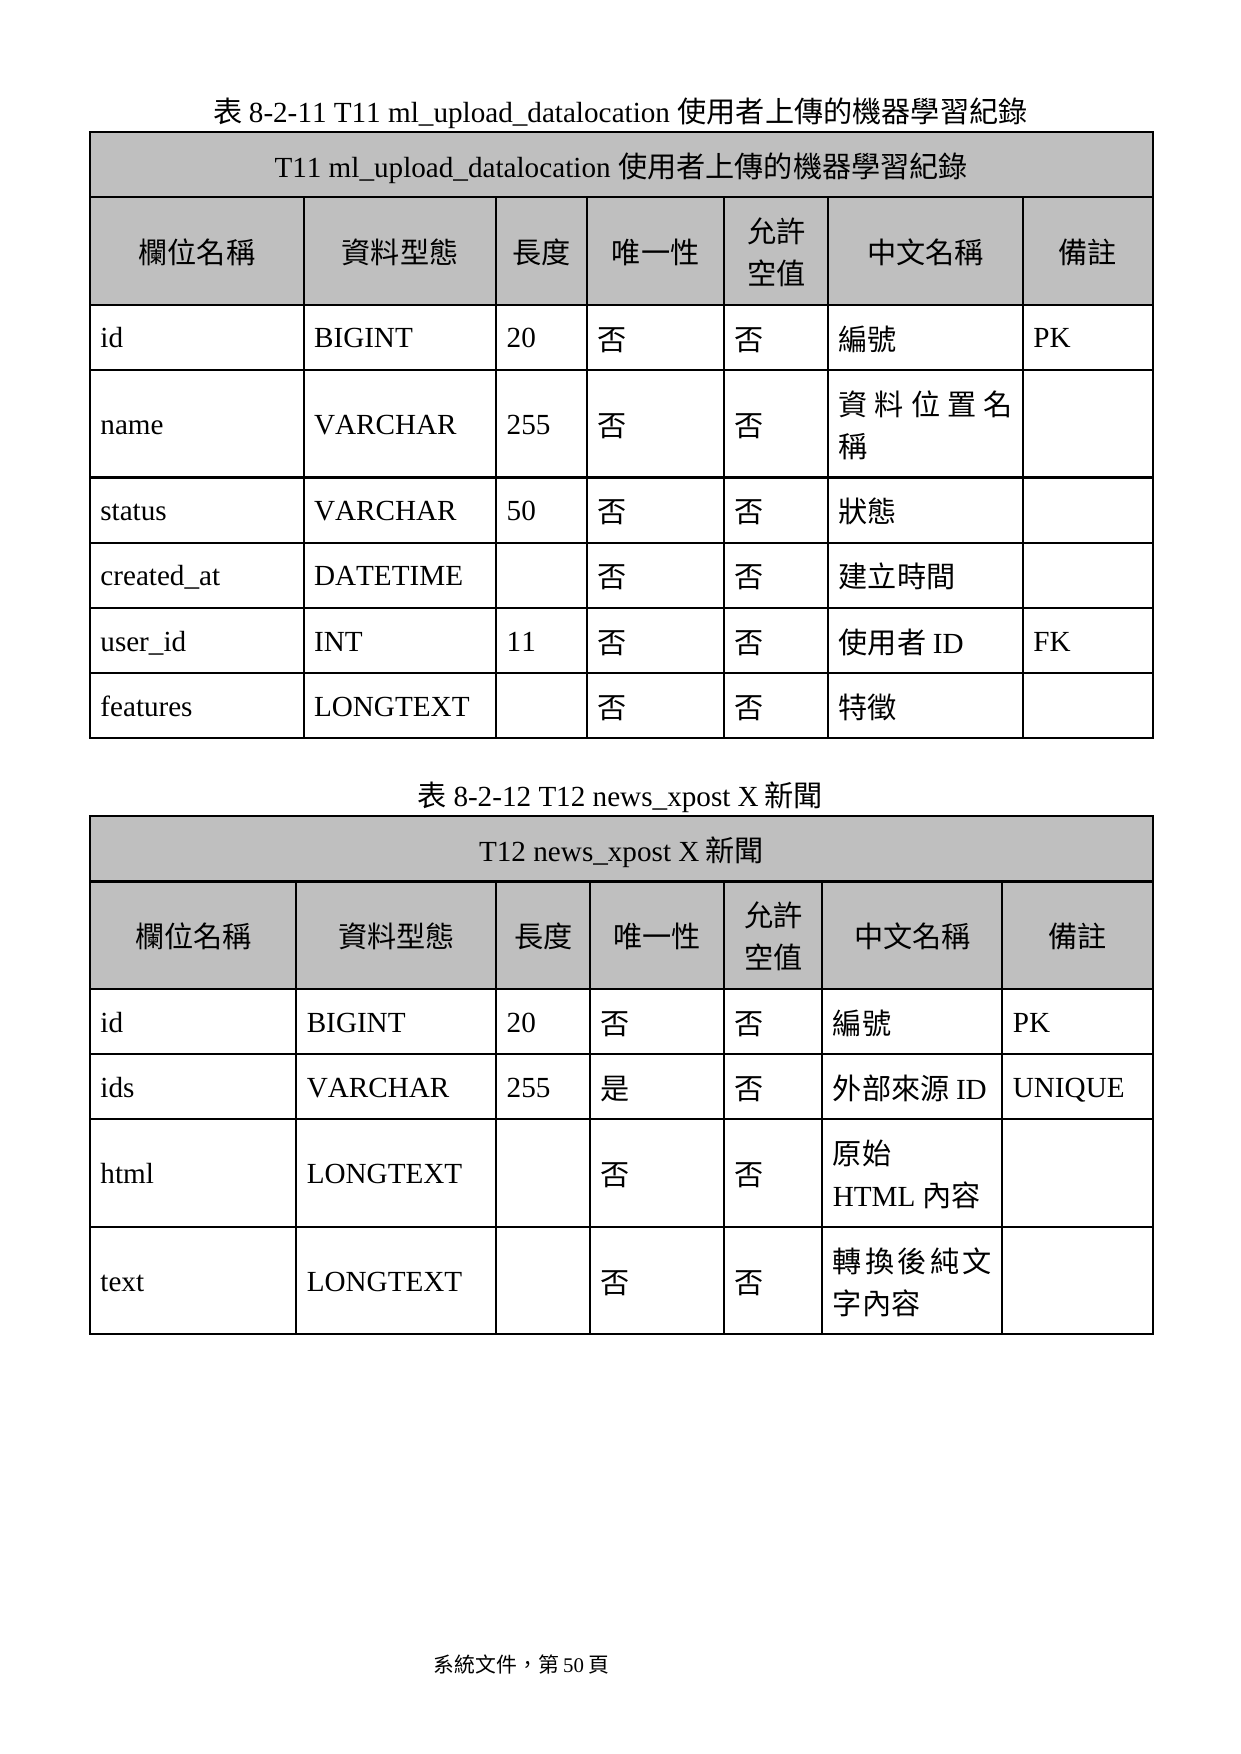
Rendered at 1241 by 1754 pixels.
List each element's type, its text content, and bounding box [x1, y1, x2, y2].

table_cell 否 [588, 674, 723, 737]
table_cell 原始 HTML 內容 [823, 1120, 1001, 1226]
table_cell 允許空值 [725, 883, 821, 988]
table_cell id [91, 990, 295, 1053]
table_cell [1024, 479, 1152, 542]
table_cell 唯一性 [588, 198, 723, 304]
table_cell 唯一性 [591, 883, 723, 988]
table_cell LONGTEXT [297, 1228, 495, 1333]
table_cell 否 [725, 990, 821, 1053]
table_cell id [91, 306, 303, 369]
table_cell 否 [588, 544, 723, 607]
table_cell 資料型態 [305, 198, 495, 304]
table_header T11 ml_upload_datalocation 使用者上傳的機器學習紀錄 [91, 133, 1152, 196]
table_cell 50 [497, 479, 586, 542]
table_cell 否 [591, 1228, 723, 1333]
table_header T12 news_xpost X新聞 [91, 817, 1152, 880]
table_cell 特徵 [829, 674, 1022, 737]
table_cell 255 [497, 1055, 589, 1118]
table_cell 允許空值 [725, 198, 827, 304]
table_cell UNIQUE [1003, 1055, 1152, 1118]
table_cell 255 [497, 371, 586, 476]
table_cell 否 [591, 1120, 723, 1226]
table_cell 中文名稱 [829, 198, 1022, 304]
table_cell 編號 [823, 990, 1001, 1053]
table_cell [1003, 1120, 1152, 1226]
table_cell 資料位置名稱 [829, 371, 1022, 476]
table_cell 長度 [497, 883, 589, 988]
table_cell VARCHAR [305, 479, 495, 542]
table_cell 是 [591, 1055, 723, 1118]
table_cell 長度 [497, 198, 586, 304]
table_cell [1024, 674, 1152, 737]
table_cell 否 [725, 479, 827, 542]
table_cell 否 [588, 609, 723, 672]
table_cell VARCHAR [305, 371, 495, 476]
table_cell 否 [725, 1228, 821, 1333]
table_cell [497, 1120, 589, 1226]
table_cell 11 [497, 609, 586, 672]
table_cell INT [305, 609, 495, 672]
table_cell 備註 [1003, 883, 1152, 988]
table_cell created_at [91, 544, 303, 607]
table_cell html [91, 1120, 295, 1226]
table_cell 外部來源 ID [823, 1055, 1001, 1118]
table_cell LONGTEXT [297, 1120, 495, 1226]
table_cell features [91, 674, 303, 737]
table_cell 20 [497, 990, 589, 1053]
table_cell 否 [725, 674, 827, 737]
table_cell [1024, 371, 1152, 476]
table_cell 轉換後純文字內容 [823, 1228, 1001, 1333]
table_cell text [91, 1228, 295, 1333]
table_cell [1024, 544, 1152, 607]
table_cell 否 [588, 306, 723, 369]
table_cell 否 [588, 479, 723, 542]
table_cell 20 [497, 306, 586, 369]
table_cell 備註 [1024, 198, 1152, 304]
text 表 8-2-12 T12 news_xpost X新聞 [89, 773, 1152, 815]
table_cell FK [1024, 609, 1152, 672]
table_cell 欄位名稱 [91, 198, 303, 304]
table_cell 否 [725, 1120, 821, 1226]
table_cell PK [1003, 990, 1152, 1053]
table_cell ids [91, 1055, 295, 1118]
table_cell 否 [591, 990, 723, 1053]
table_cell [1003, 1228, 1152, 1333]
table_cell name [91, 371, 303, 476]
table_cell 建立時間 [829, 544, 1022, 607]
table_cell [497, 1228, 589, 1333]
table_cell 否 [725, 371, 827, 476]
table_cell 資料型態 [297, 883, 495, 988]
table_cell 否 [725, 609, 827, 672]
table_cell 否 [588, 371, 723, 476]
table_cell user_id [91, 609, 303, 672]
table_cell BIGINT [305, 306, 495, 369]
table_cell 編號 [829, 306, 1022, 369]
table_cell BIGINT [297, 990, 495, 1053]
table_cell 欄位名稱 [91, 883, 295, 988]
table_cell 狀態 [829, 479, 1022, 542]
table_cell LONGTEXT [305, 674, 495, 737]
table_cell 否 [725, 1055, 821, 1118]
table_cell VARCHAR [297, 1055, 495, 1118]
table_cell 否 [725, 306, 827, 369]
table_cell status [91, 479, 303, 542]
table_cell [497, 674, 586, 737]
table_cell 使用者 ID [829, 609, 1022, 672]
table_cell 否 [725, 544, 827, 607]
table_cell 中文名稱 [823, 883, 1001, 988]
table_cell PK [1024, 306, 1152, 369]
table_cell DATETIME [305, 544, 495, 607]
text 表 8-2-11 T11 ml_upload_datalocation 使用者上傳的機器學習紀錄 [89, 89, 1152, 131]
table_cell [497, 544, 586, 607]
